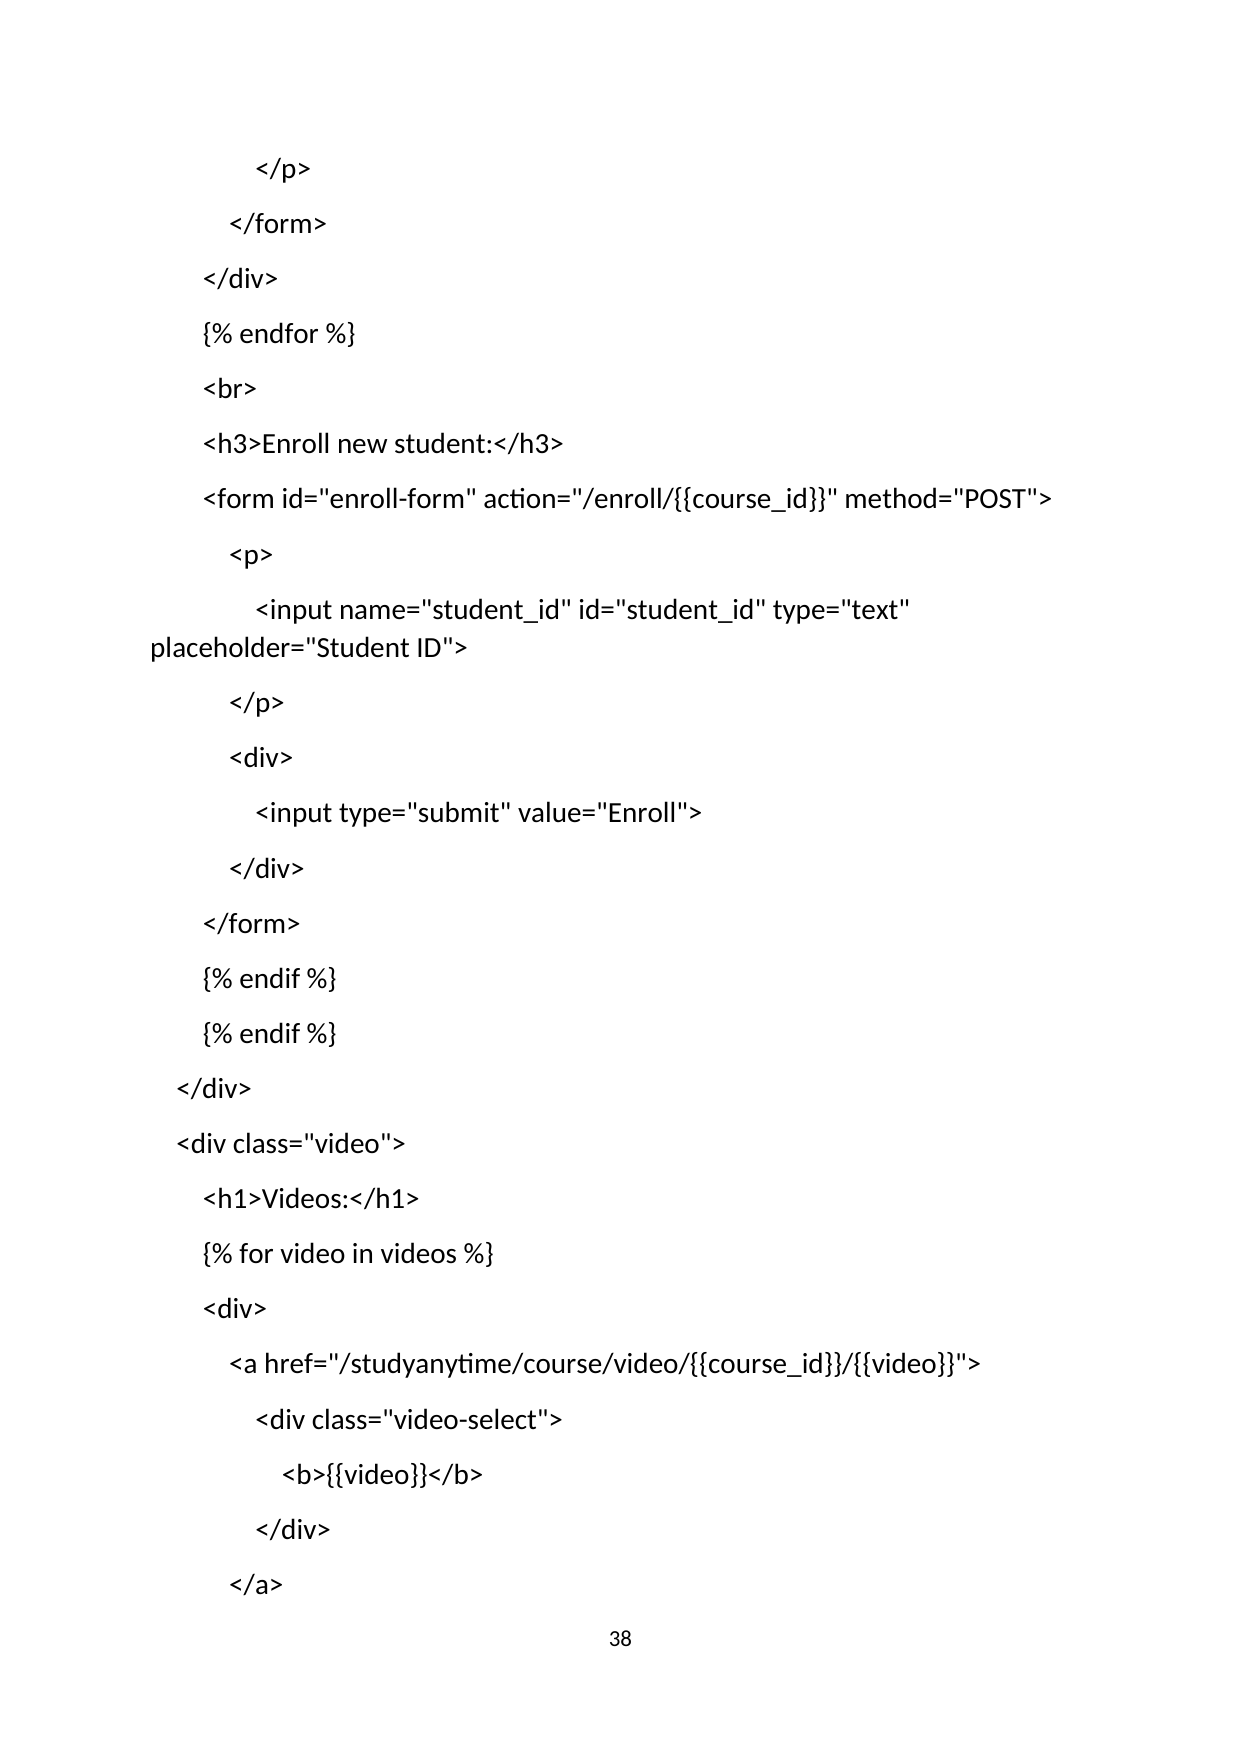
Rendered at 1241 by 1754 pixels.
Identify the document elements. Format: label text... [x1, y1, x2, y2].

text </div> [150, 850, 1090, 885]
text </div> [150, 1070, 1090, 1106]
text </a> [150, 1566, 1090, 1602]
text {% endif %} [150, 1015, 1090, 1051]
text {% for video in videos %} [150, 1235, 1090, 1271]
text <input type="submit" value="Enroll"> [150, 794, 1090, 830]
text <div class="video"> [150, 1125, 1090, 1161]
text <p> [150, 536, 1090, 571]
text <div> [150, 739, 1090, 775]
text </p> [150, 150, 1090, 186]
text <br> [150, 370, 1090, 406]
text {% endfor %} [150, 315, 1090, 351]
text </div> [150, 260, 1090, 296]
text <div> [150, 1291, 1090, 1326]
text <h1>Videos:</h1> [150, 1180, 1090, 1216]
text <a href="/studyanytime/course/video/{{course_id}}/{{video}}"> [150, 1346, 1090, 1381]
text <b>{{video}}</b> [150, 1456, 1090, 1491]
text <h3>Enroll new student:</h3> [150, 426, 1090, 461]
text </form> [150, 905, 1090, 940]
text {% endif %} [150, 960, 1090, 996]
text <input name="student_id" id="student_id" type="text" placeholder="Student ID"> [150, 591, 1090, 665]
text </form> [150, 205, 1090, 241]
text </p> [150, 684, 1090, 720]
text <div class="video-select"> [150, 1401, 1090, 1436]
text </div> [150, 1511, 1090, 1547]
text <form id="enroll-form" action="/enroll/{{course_id}}" method="POST"> [150, 481, 1090, 516]
